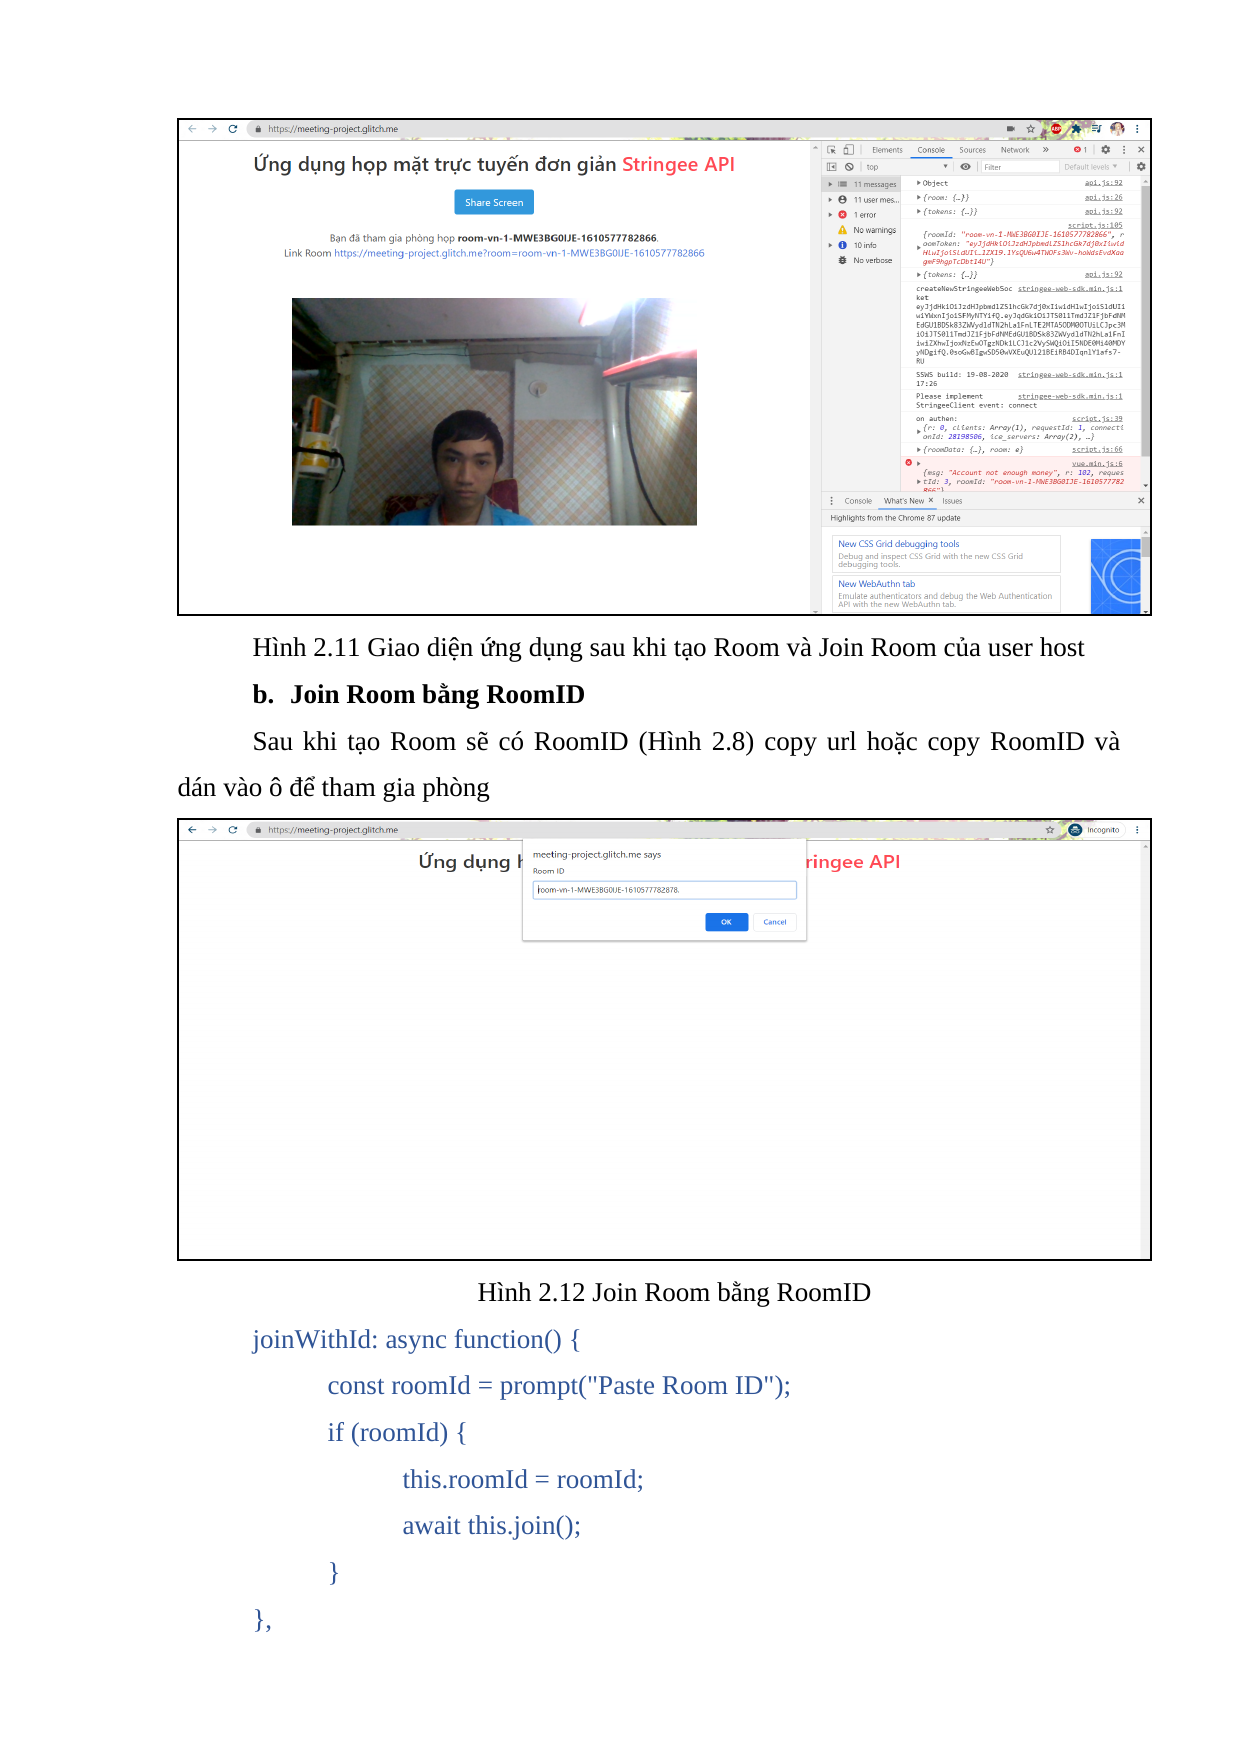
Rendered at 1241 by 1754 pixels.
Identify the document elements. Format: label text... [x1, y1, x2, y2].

text this.roomId = roomId; [177, 1463, 1122, 1494]
text joinWithId: async function() { [177, 1323, 1122, 1354]
text Sau khi tạo Room sẽ có RoomID (Hình 2.8) copy url hoặc copy RoomID và dán vào ô để tham gia phòng [177, 725, 1122, 802]
text const roomId = prompt("Paste Room ID"); [177, 1369, 1122, 1401]
picture [179, 120, 1150, 614]
text } [177, 1556, 1122, 1587]
text if (roomId) { [177, 1416, 1122, 1447]
text Hình 2.11 Giao diện ứng dụng sau khi tạo Room và Join Room của user host [177, 631, 1122, 662]
text }, [177, 1603, 1122, 1634]
list Join Room bằng RoomID [252, 678, 1122, 709]
picture [179, 820, 1150, 1259]
text Hình 2.12 Join Room bằng RoomID [177, 1276, 1122, 1307]
text await this.join(); [177, 1509, 1122, 1541]
